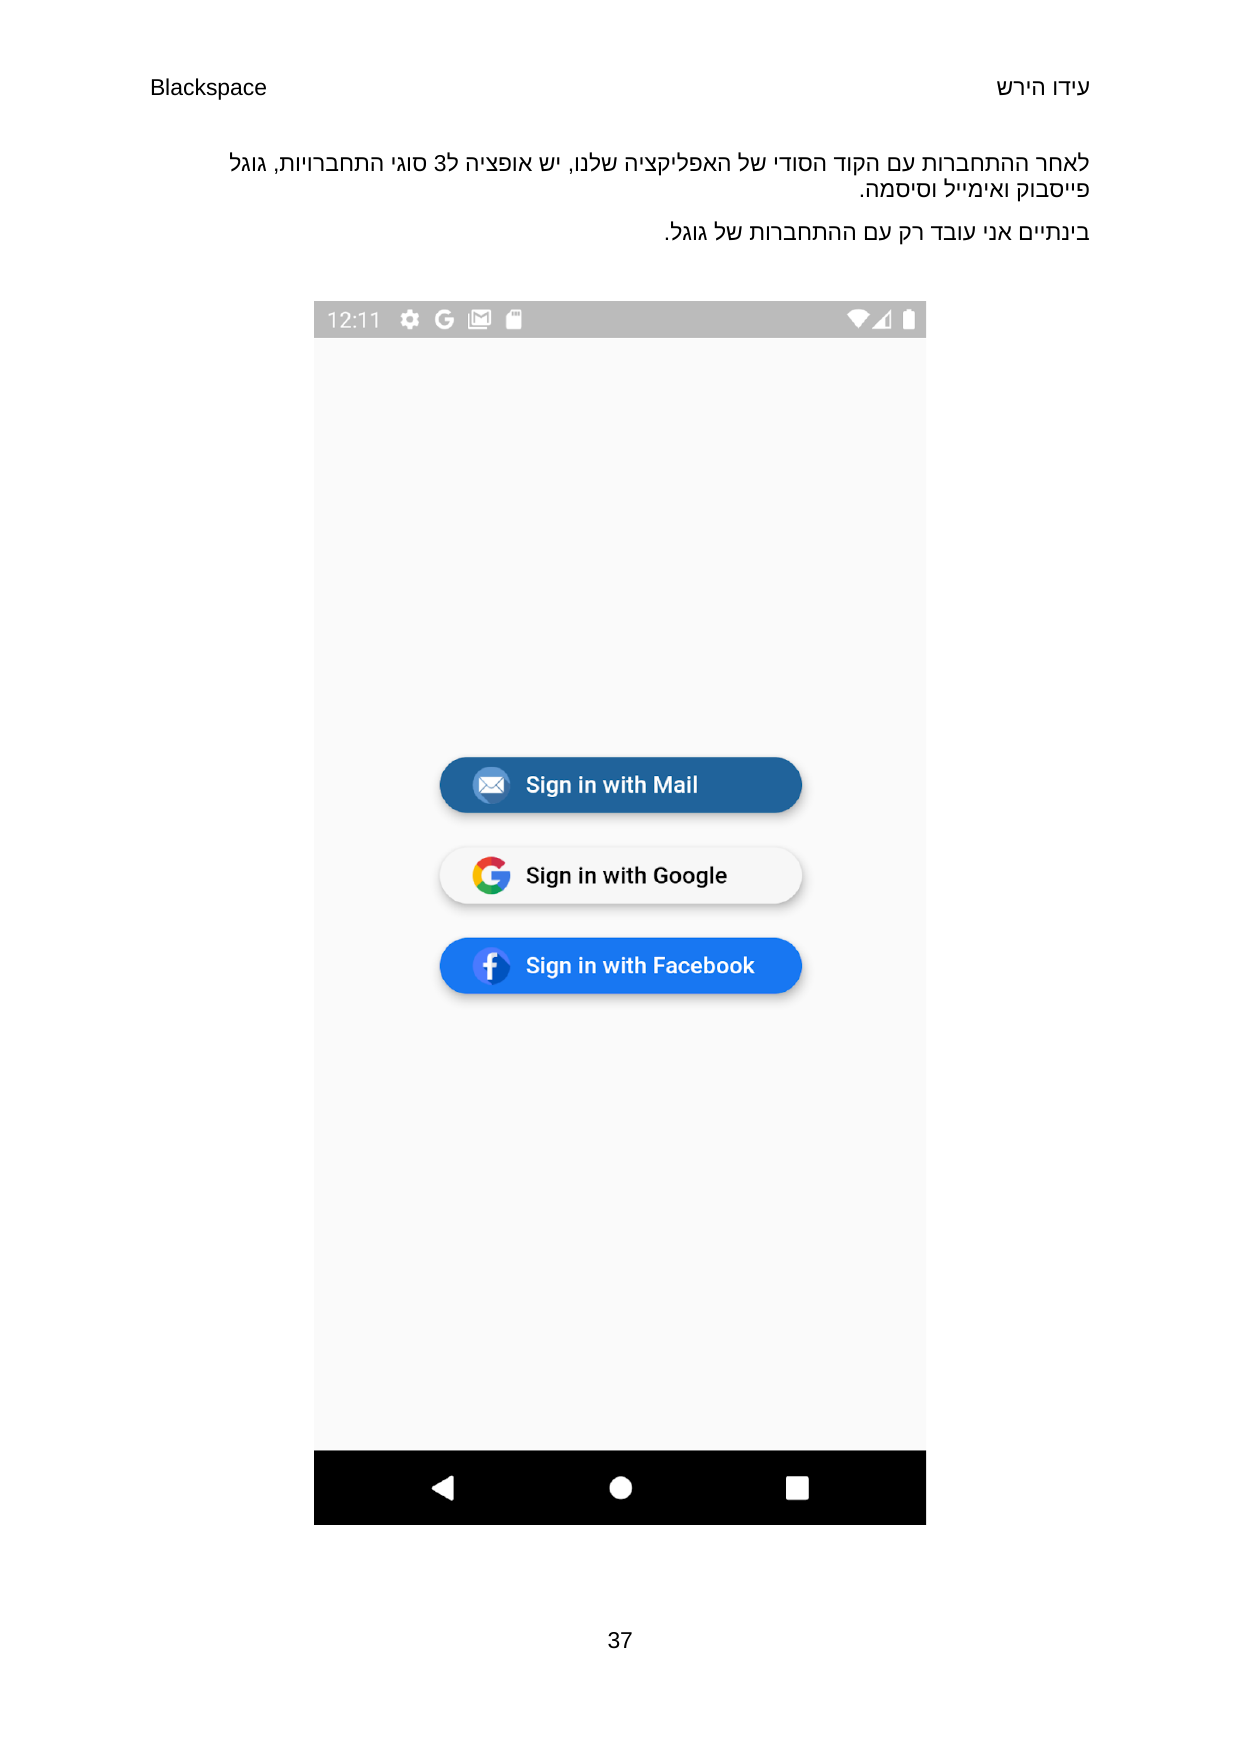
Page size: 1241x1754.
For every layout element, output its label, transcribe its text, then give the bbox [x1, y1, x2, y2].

text בינתיים אני עובד רק עם ההתחברות של גוגל. [150, 219, 1090, 246]
text לאחר ההתחברות עם הקוד הסודי של האפליקציה שלנו, יש אופציה ל3 סוגי התחברויות, גוגל פייסבוק ואימייל וסיסמה. [150, 150, 1090, 203]
picture [314, 301, 927, 1525]
